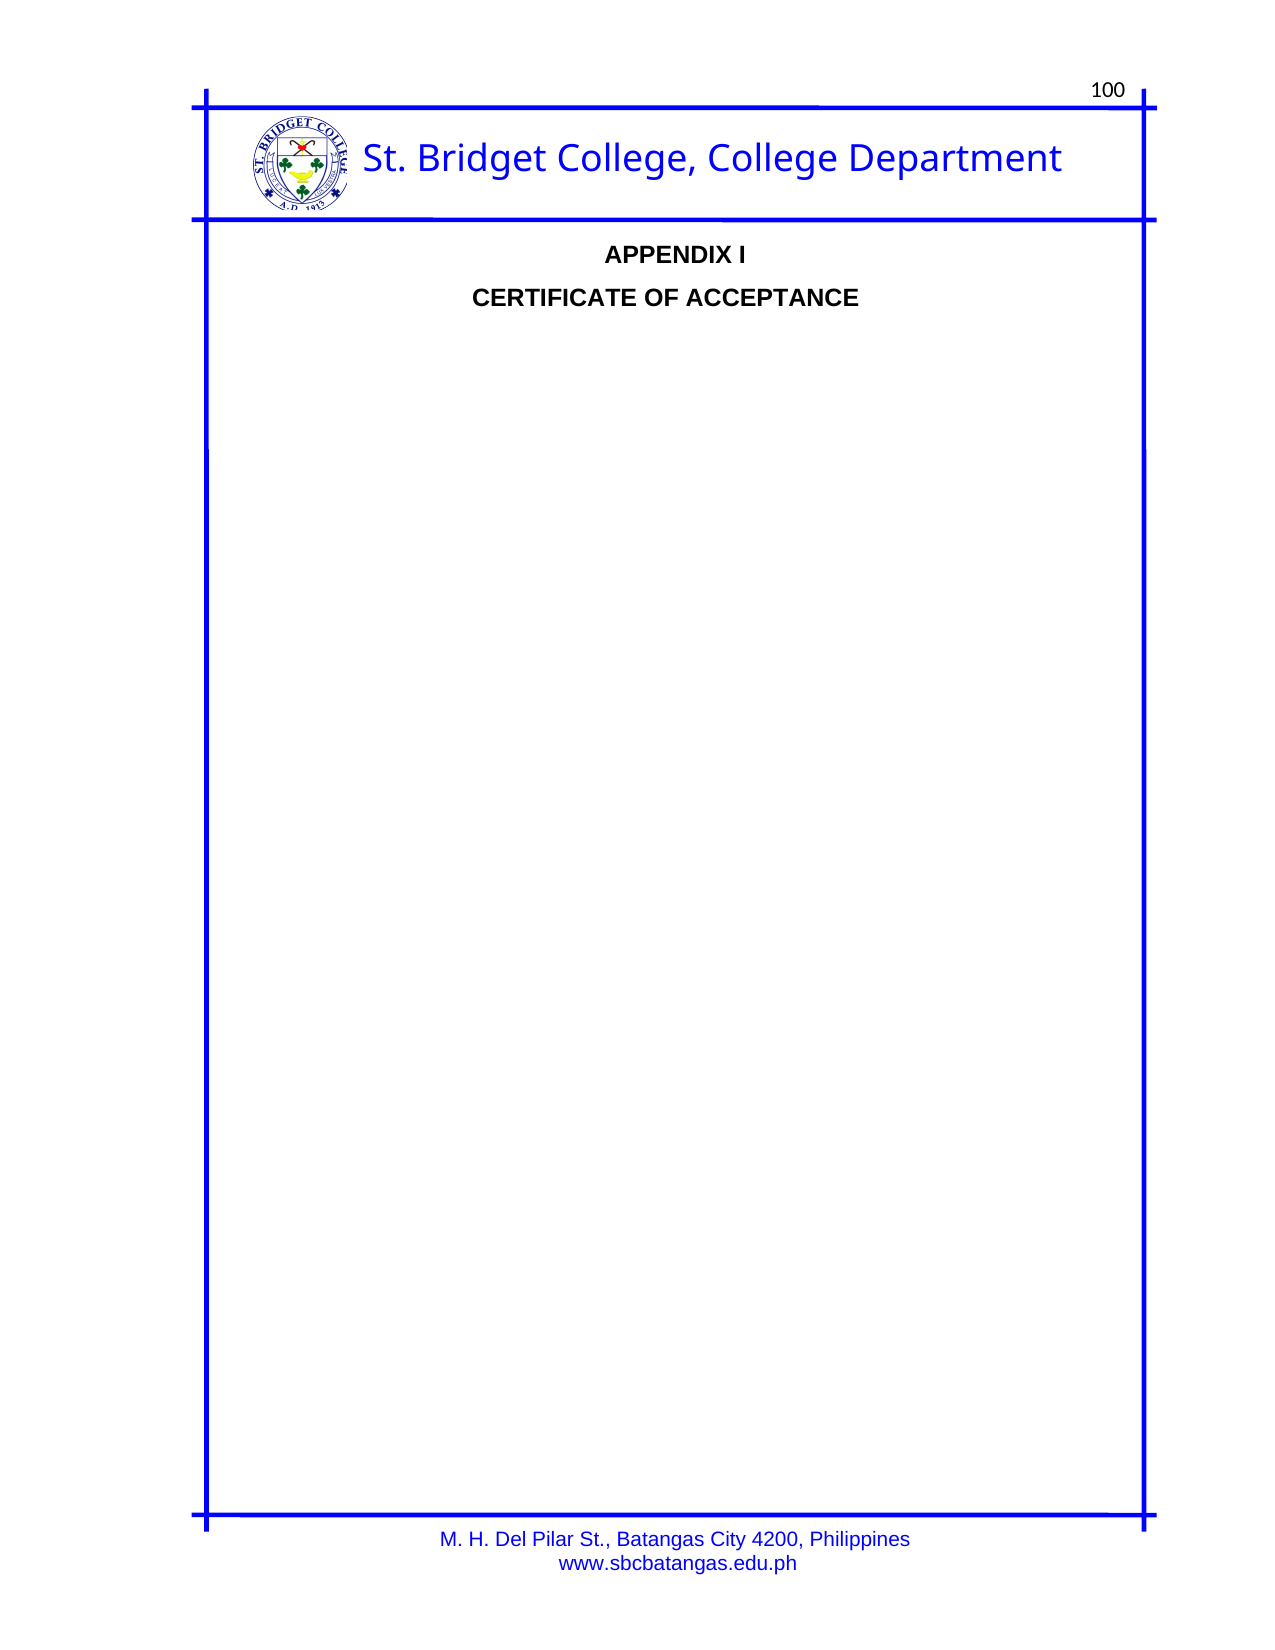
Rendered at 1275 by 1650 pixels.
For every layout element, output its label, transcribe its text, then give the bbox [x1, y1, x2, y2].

text CERTIFICATE OF ACCEPTANCE [225, 283, 1106, 311]
subtitle APPENDIX I [225, 239, 1125, 268]
picture [253, 116, 347, 211]
